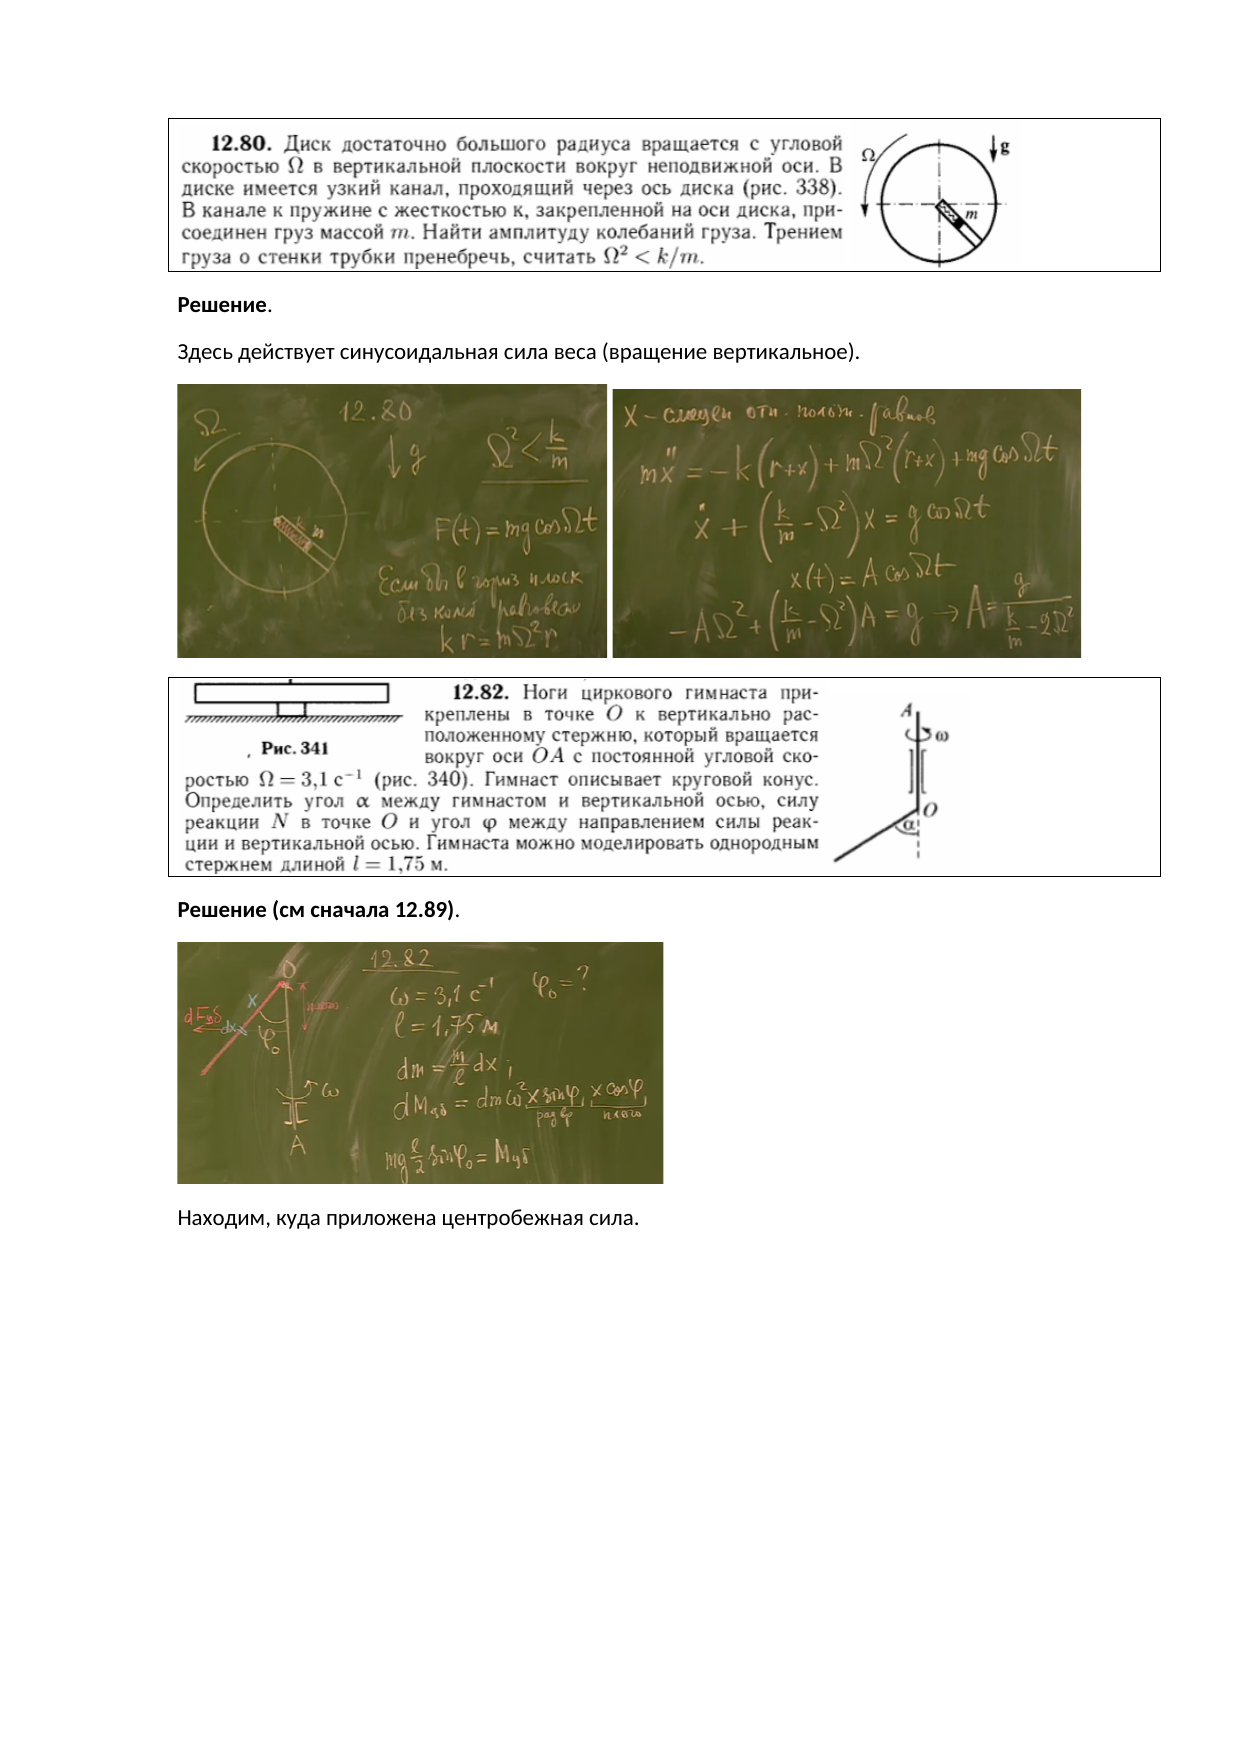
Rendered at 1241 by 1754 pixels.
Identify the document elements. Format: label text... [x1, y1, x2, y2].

picture [177, 679, 971, 874]
picture [177, 384, 608, 658]
text Решение (см сначала 12.89). [177, 895, 1152, 923]
text Здесь действует синусоидальная сила веса (вращение вертикальное). [177, 337, 1152, 365]
picture [612, 389, 1082, 658]
text Решение. [177, 290, 1152, 318]
picture [850, 121, 1021, 269]
text Находим, куда приложена центробежная сила. [177, 1203, 1152, 1231]
picture [177, 942, 664, 1184]
picture [177, 126, 846, 269]
